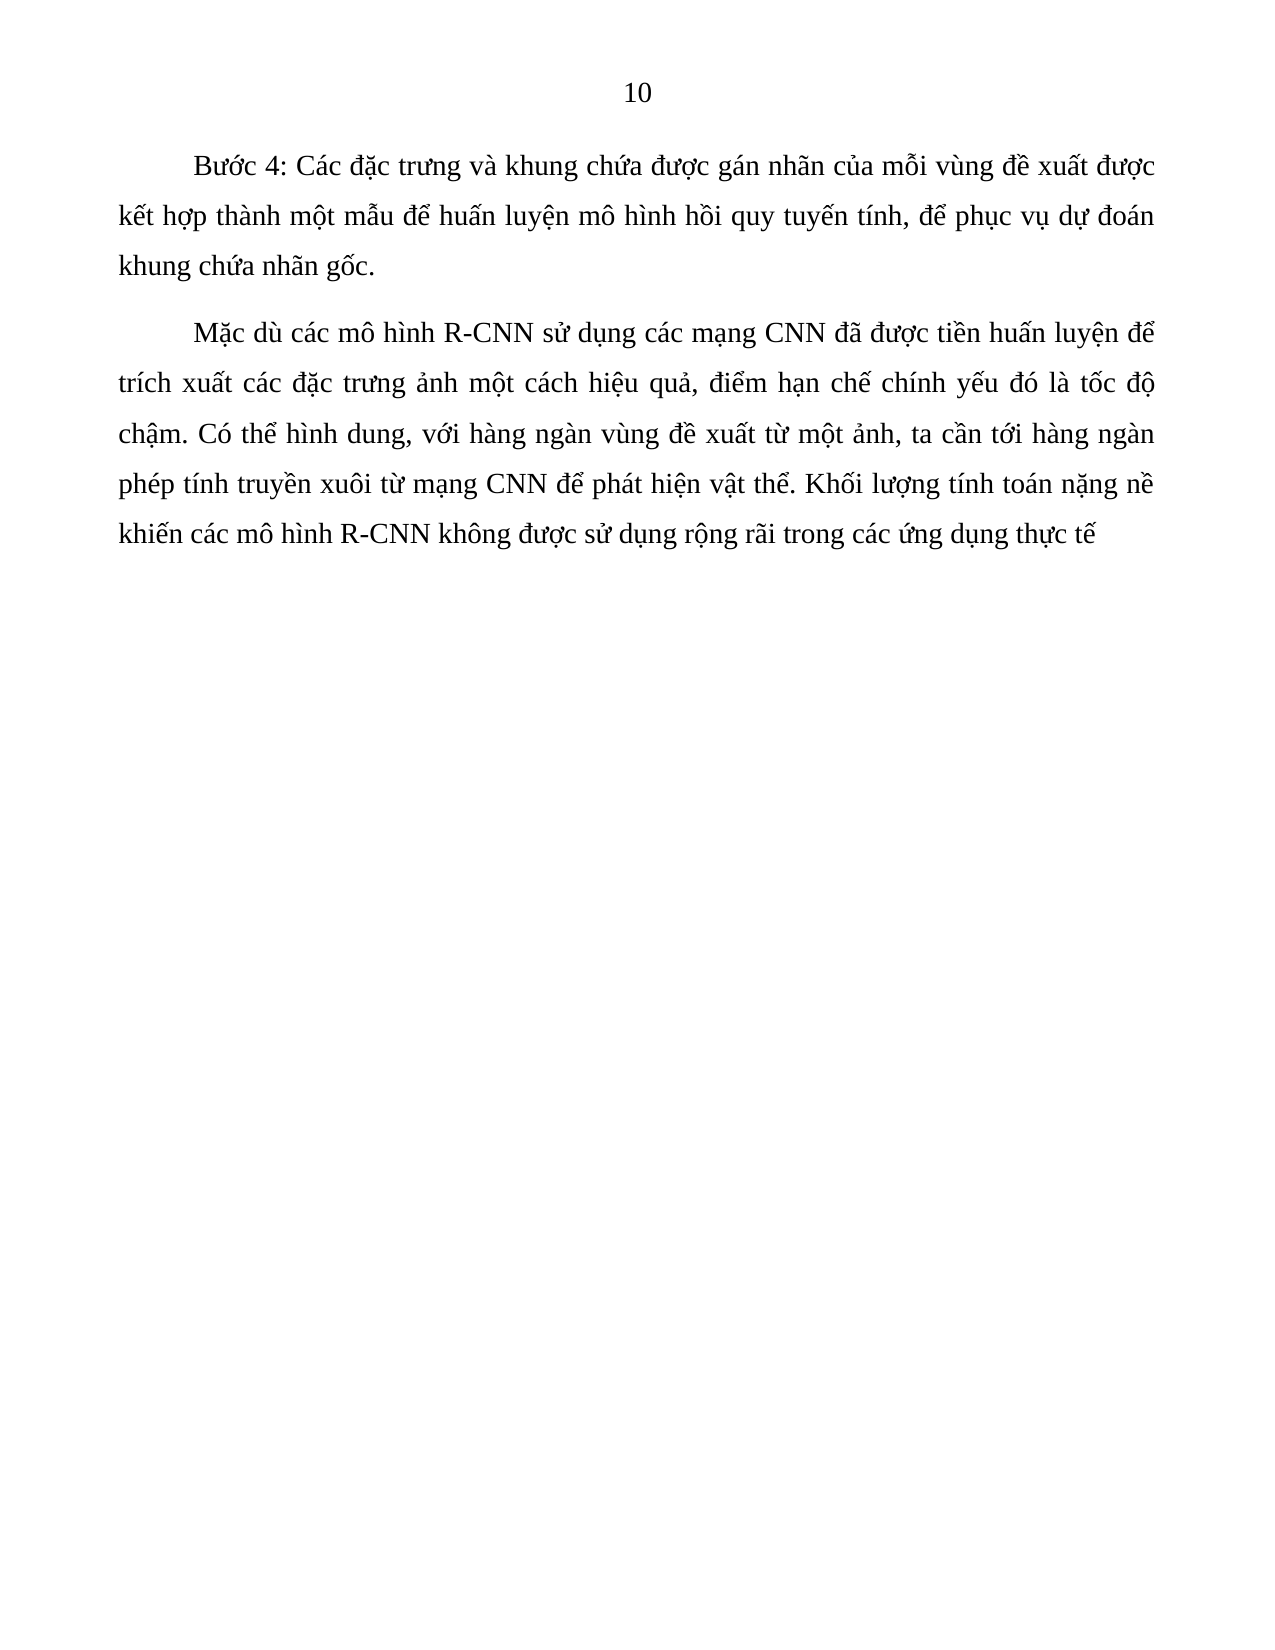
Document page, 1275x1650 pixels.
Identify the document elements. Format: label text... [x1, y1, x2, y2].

text Bước 4: Các đặc trưng và khung chứa được gán nhãn của mỗi vùng đề xuất được kết hợp thành một mẫu để huấn luyện mô hình hồi quy tuyến tính, để phục vụ dự đoán khung chứa nhãn gốc. [118, 148, 1157, 282]
text Mặc dù các mô hình R-CNN sử dụng các mạng CNN đã được tiền huấn luyện để trích xuất các đặc trưng ảnh một cách hiệu quả, điểm hạn chế chính yếu đó là tốc độ chậm. Có thể hình dung, với hàng ngàn vùng đề xuất từ một ảnh, ta cần tới hàng ngàn phép tính truyền xuôi từ mạng CNN để phát hiện vật thể. Khối lượng tính toán nặng nề khiến các mô hình R-CNN không được sử dụng rộng rãi trong các ứng dụng thực tế [118, 315, 1157, 550]
